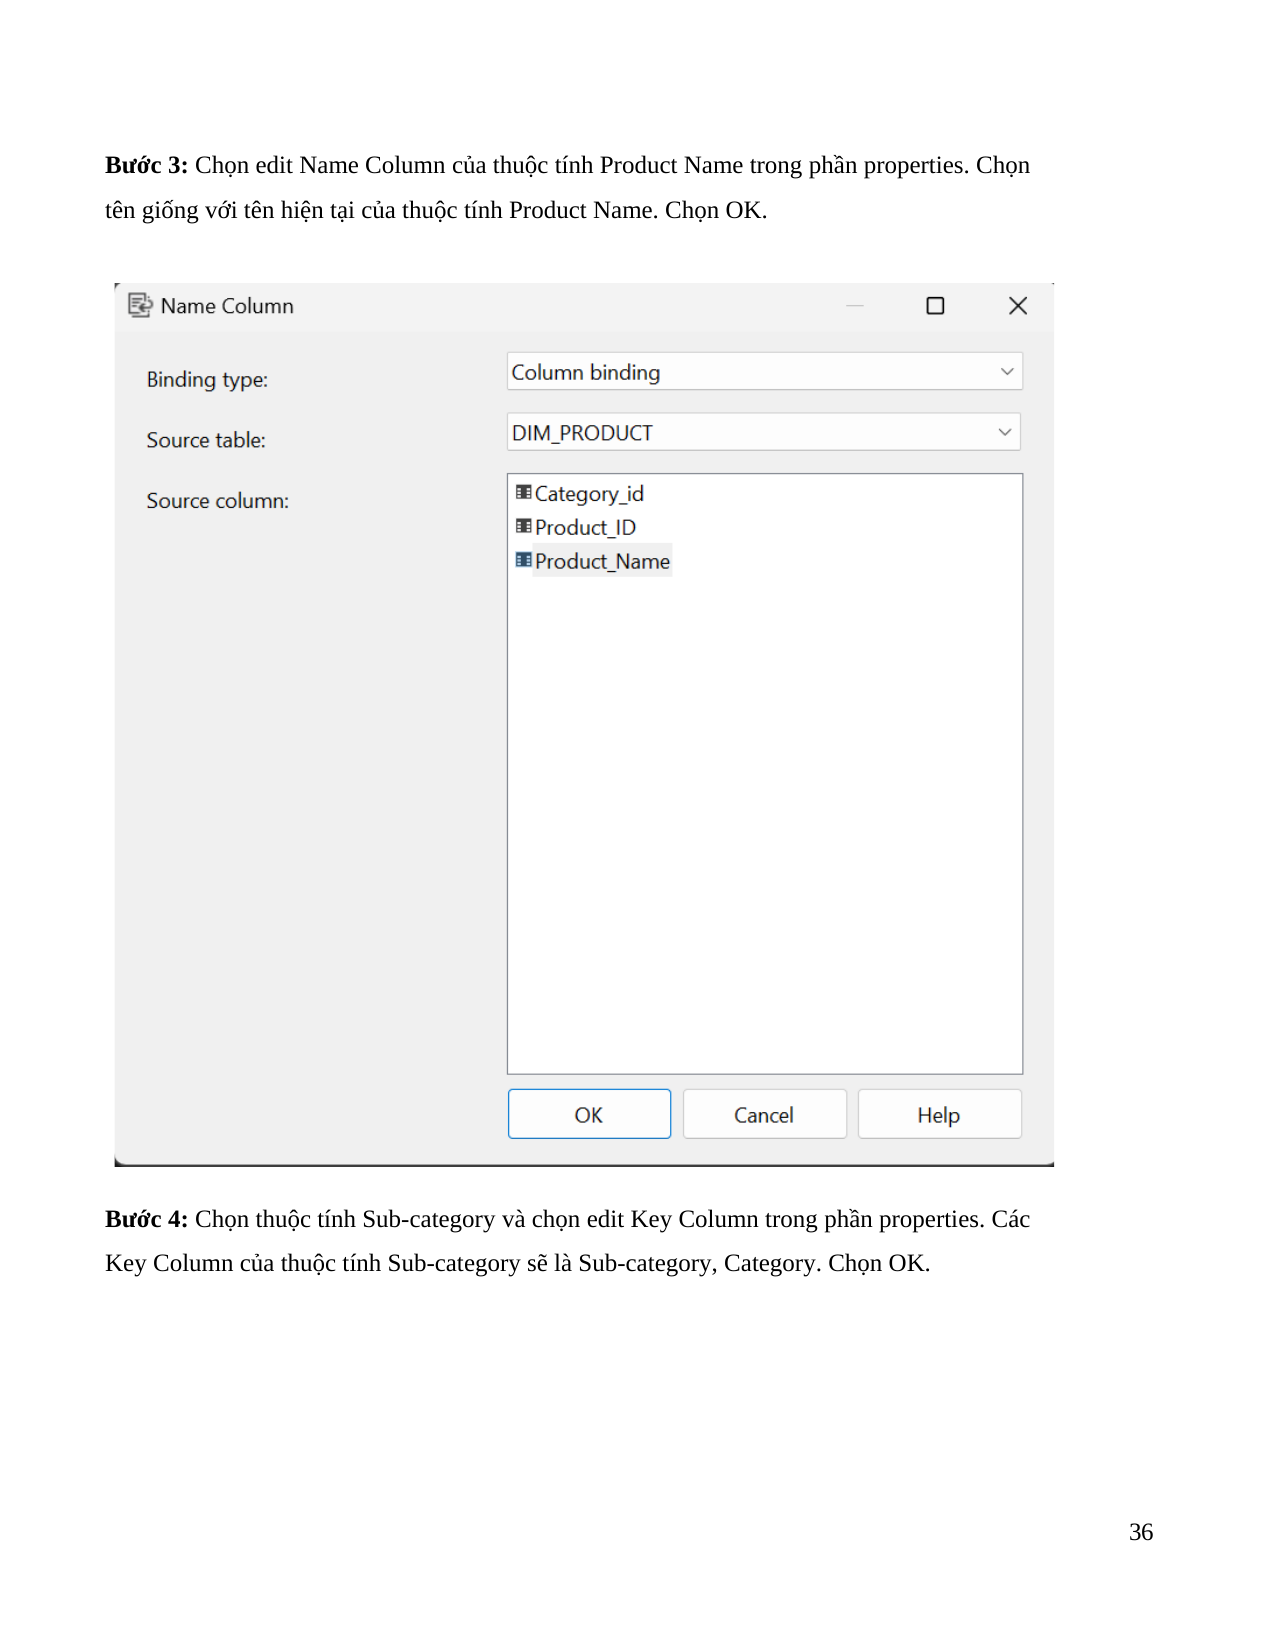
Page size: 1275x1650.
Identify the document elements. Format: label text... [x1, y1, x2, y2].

text Bước 3: Chọn edit Name Column của thuộc tính Product Name trong phần properties. Chọn tên giống với tên hiện tại của thuộc tính Product Name. Chọn OK. [105, 151, 1044, 224]
picture [114, 283, 1055, 1167]
